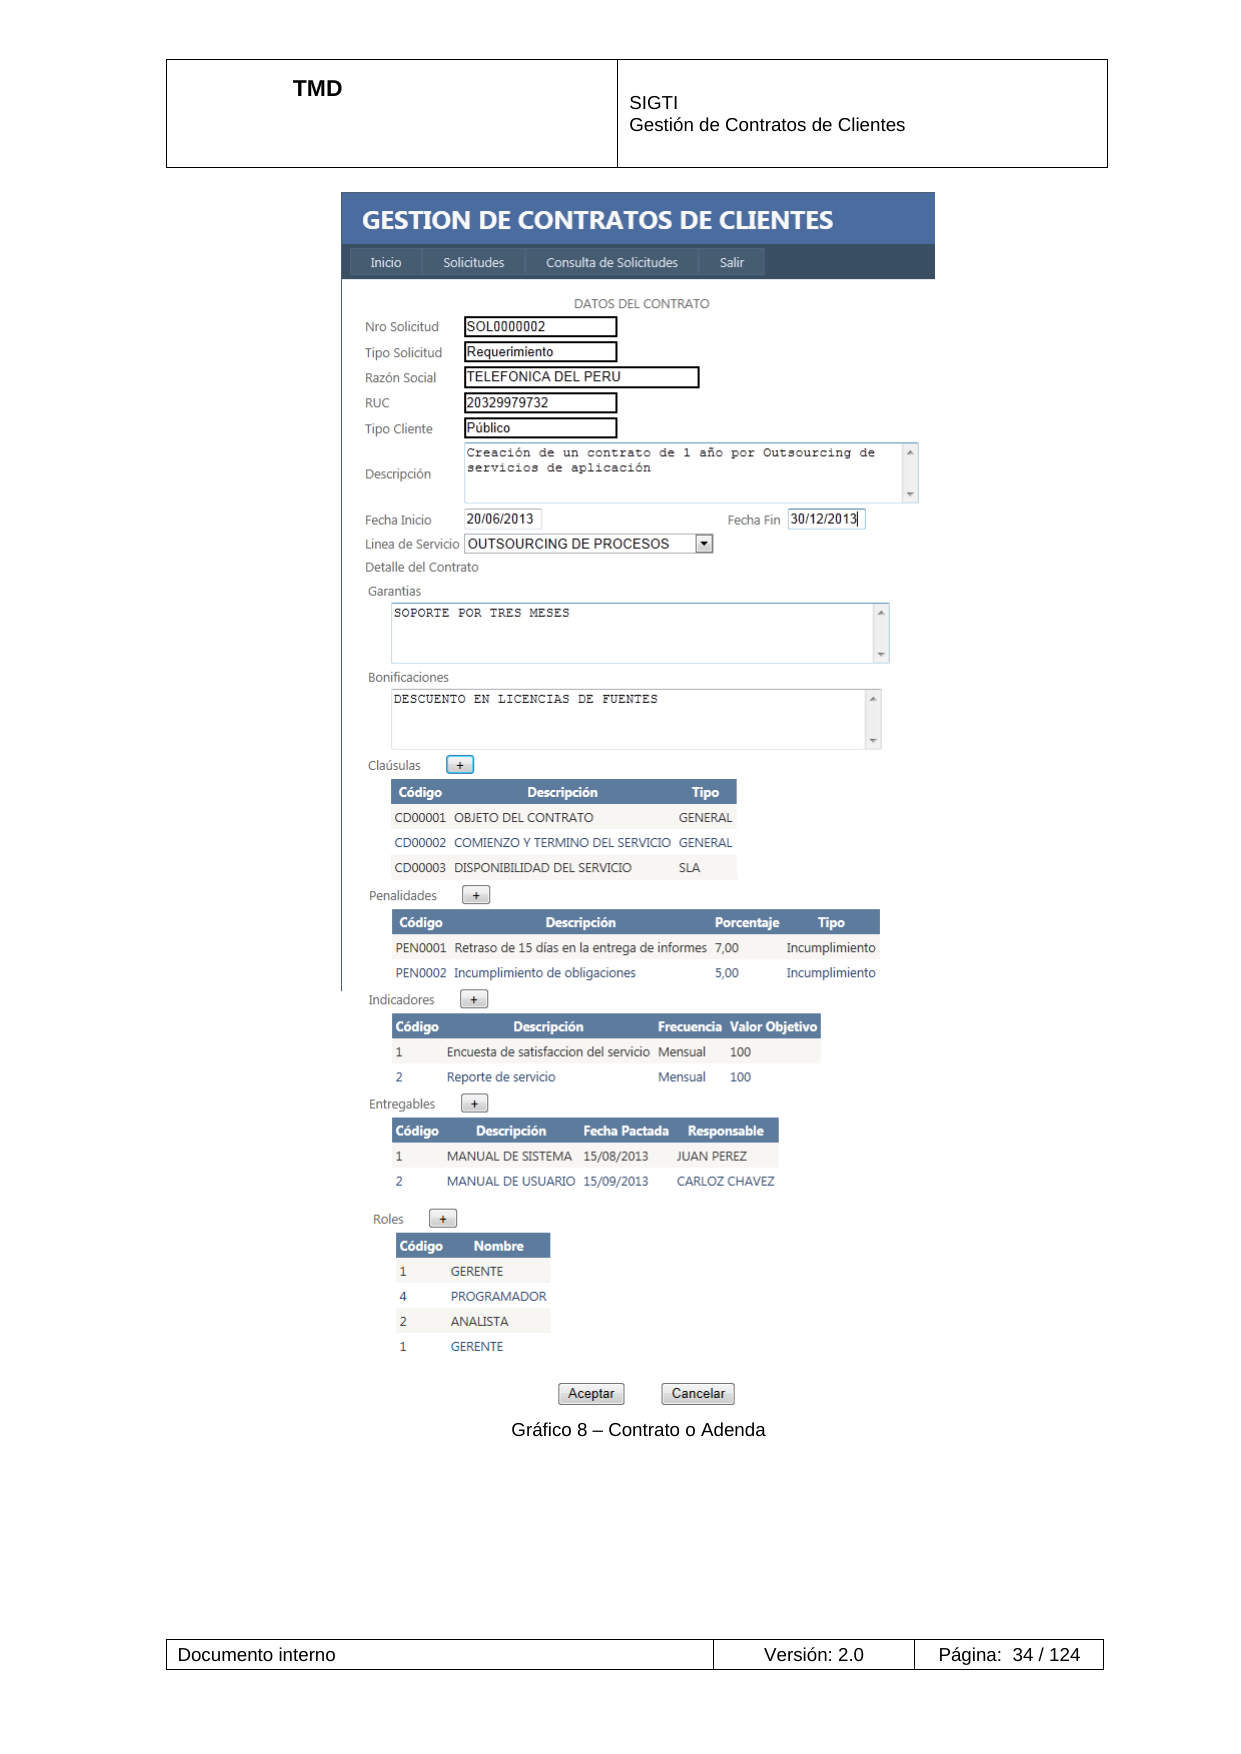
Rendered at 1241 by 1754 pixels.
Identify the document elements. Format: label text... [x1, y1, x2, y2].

list Gráfico 8 – Contrato o Adenda [184, 1419, 1092, 1441]
picture [341, 192, 936, 1415]
